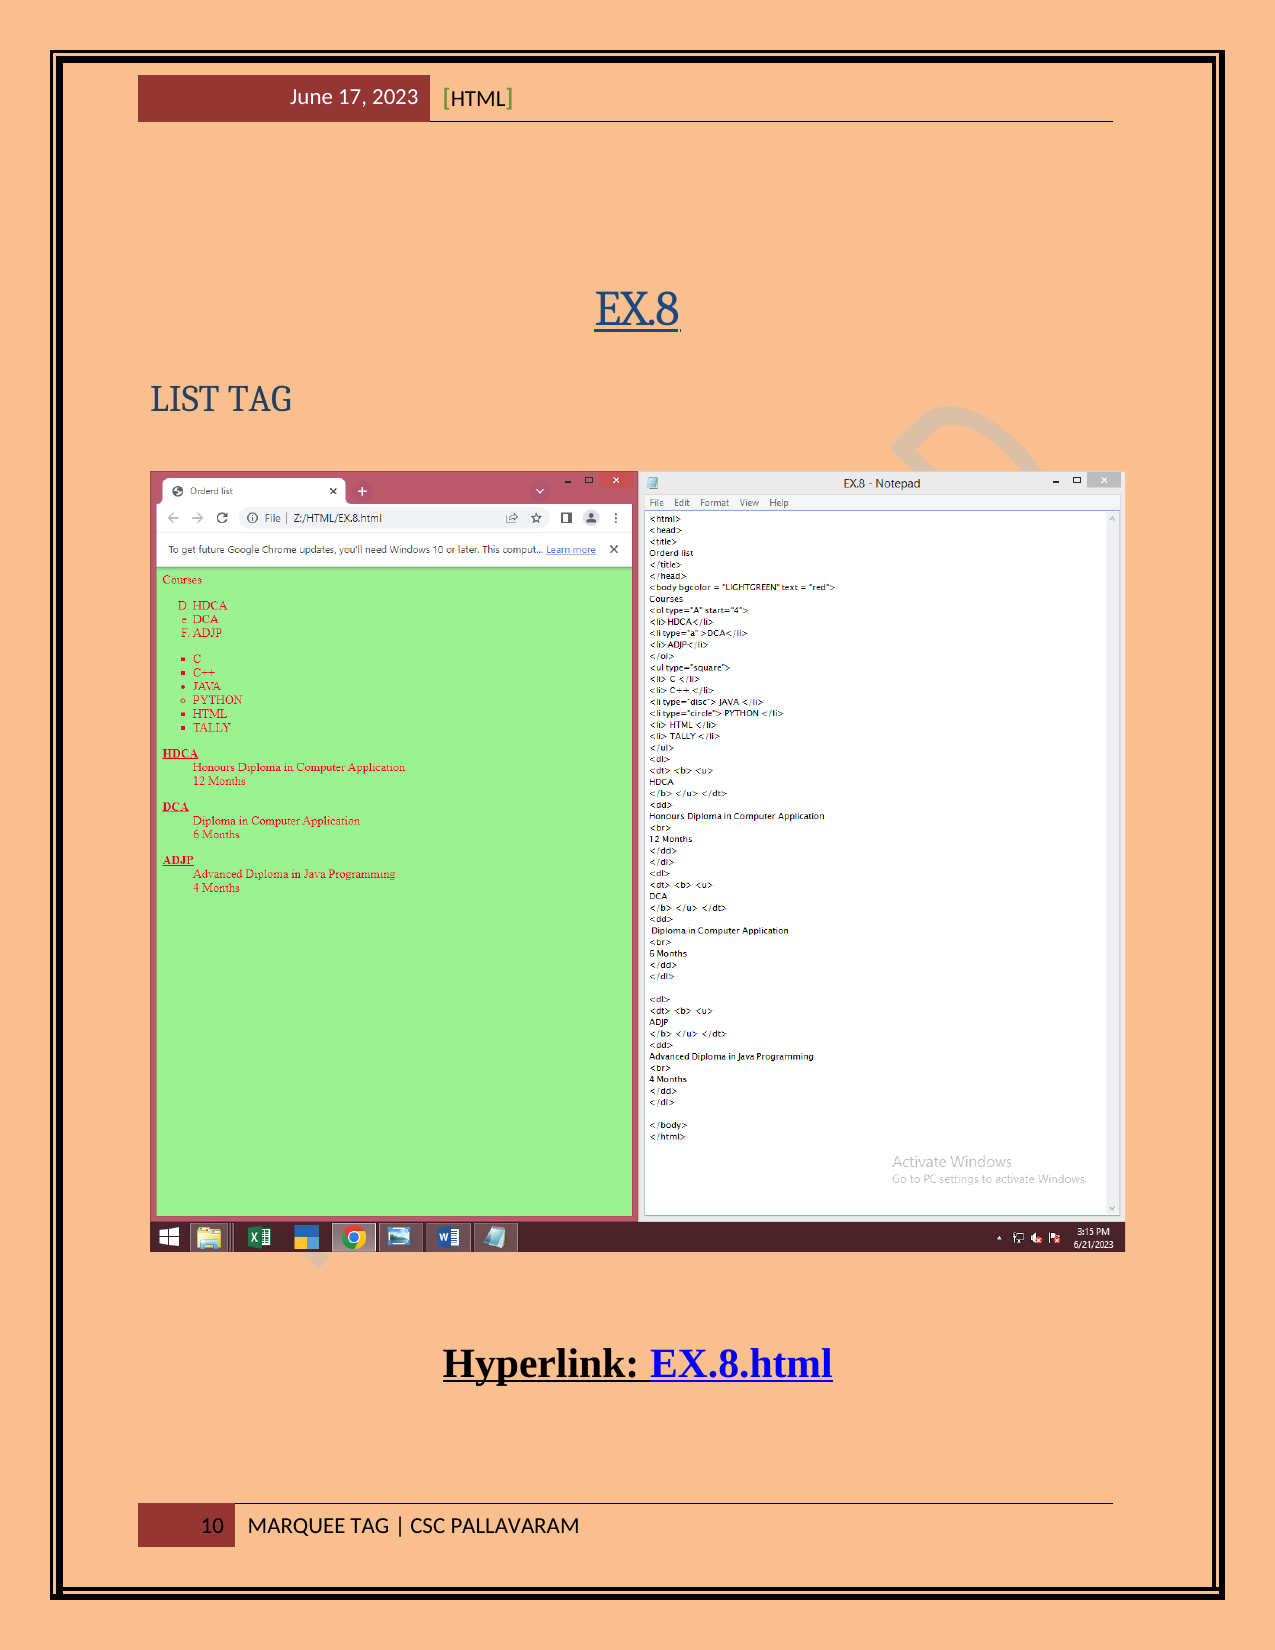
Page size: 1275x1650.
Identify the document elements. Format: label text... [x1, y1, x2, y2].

picture [150, 471, 1125, 1252]
title EX.8 [150, 287, 1125, 336]
text Hyperlink: EX.8.html [150, 1338, 1125, 1386]
subtitle LIST TAG [150, 377, 1125, 420]
